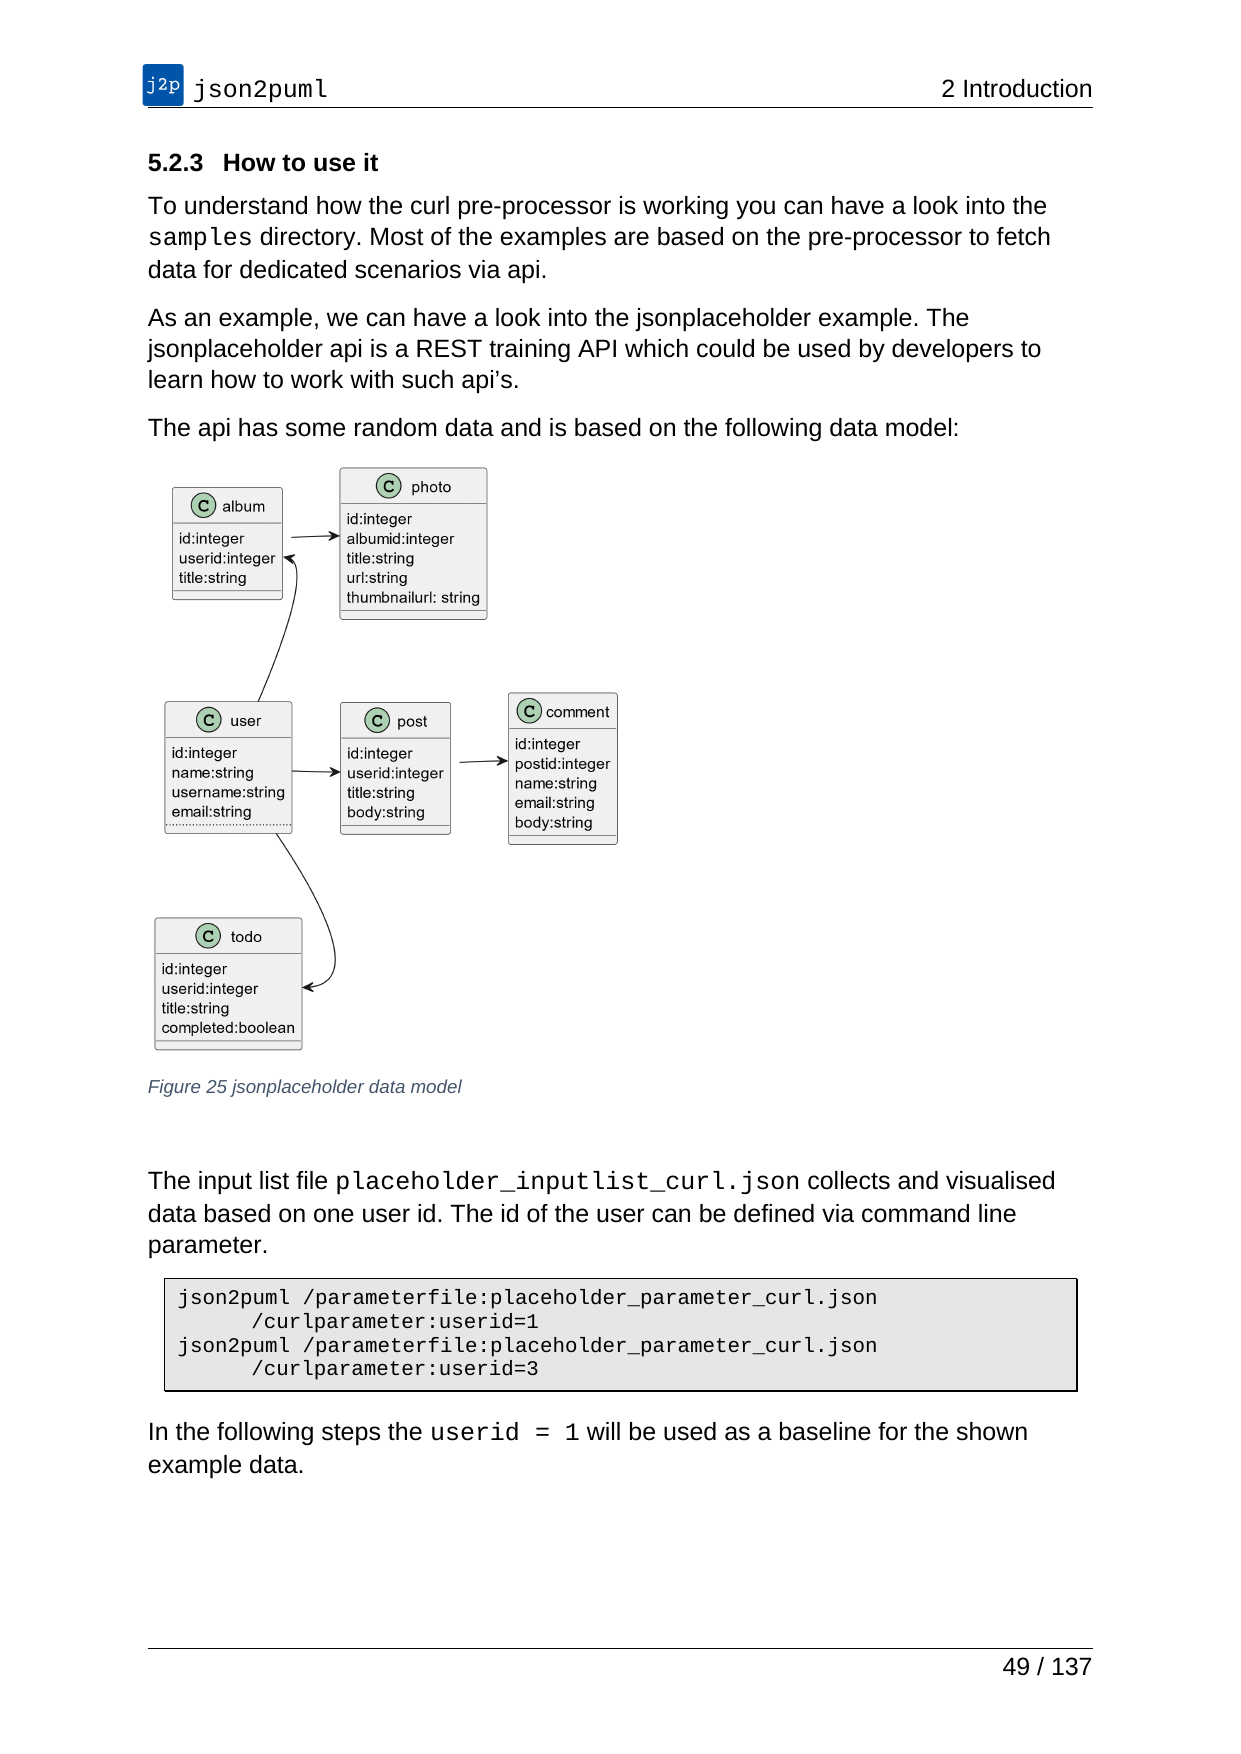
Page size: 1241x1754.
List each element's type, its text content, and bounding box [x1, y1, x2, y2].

text As an example, we can have a look into the jsonplaceholder example. The jsonplaceholder api is a REST training API which could be used by developers to learn how to work with such api’s. [148, 303, 1093, 394]
text json2puml /parameterfile:placeholder_parameter_curl.json /curlparameter:userid=3 [165, 1325, 1076, 1390]
text Figure 25 jsonplaceholder data model [148, 1076, 1093, 1097]
text json2puml /parameterfile:placeholder_parameter_curl.json /curlparameter:userid=1 [165, 1279, 1076, 1325]
picture [142, 64, 184, 106]
subtitle How to use it [148, 148, 1093, 176]
picture [147, 460, 625, 1057]
text The api has some random data and is based on the following data model: [148, 413, 1093, 442]
text To understand how the curl pre-processor is working you can have a look into the samples directory. Most of the examples are based on the pre-processor to fetch data for dedicated scenarios via api. [148, 191, 1093, 284]
text In the following steps the userid = 1 will be used as a baseline for the shown example data. [148, 1417, 1093, 1479]
text The input list file placeholder_inputlist_curl.json collects and visualised data based on one user id. The id of the user can be defined via command line parameter. [148, 1166, 1093, 1259]
